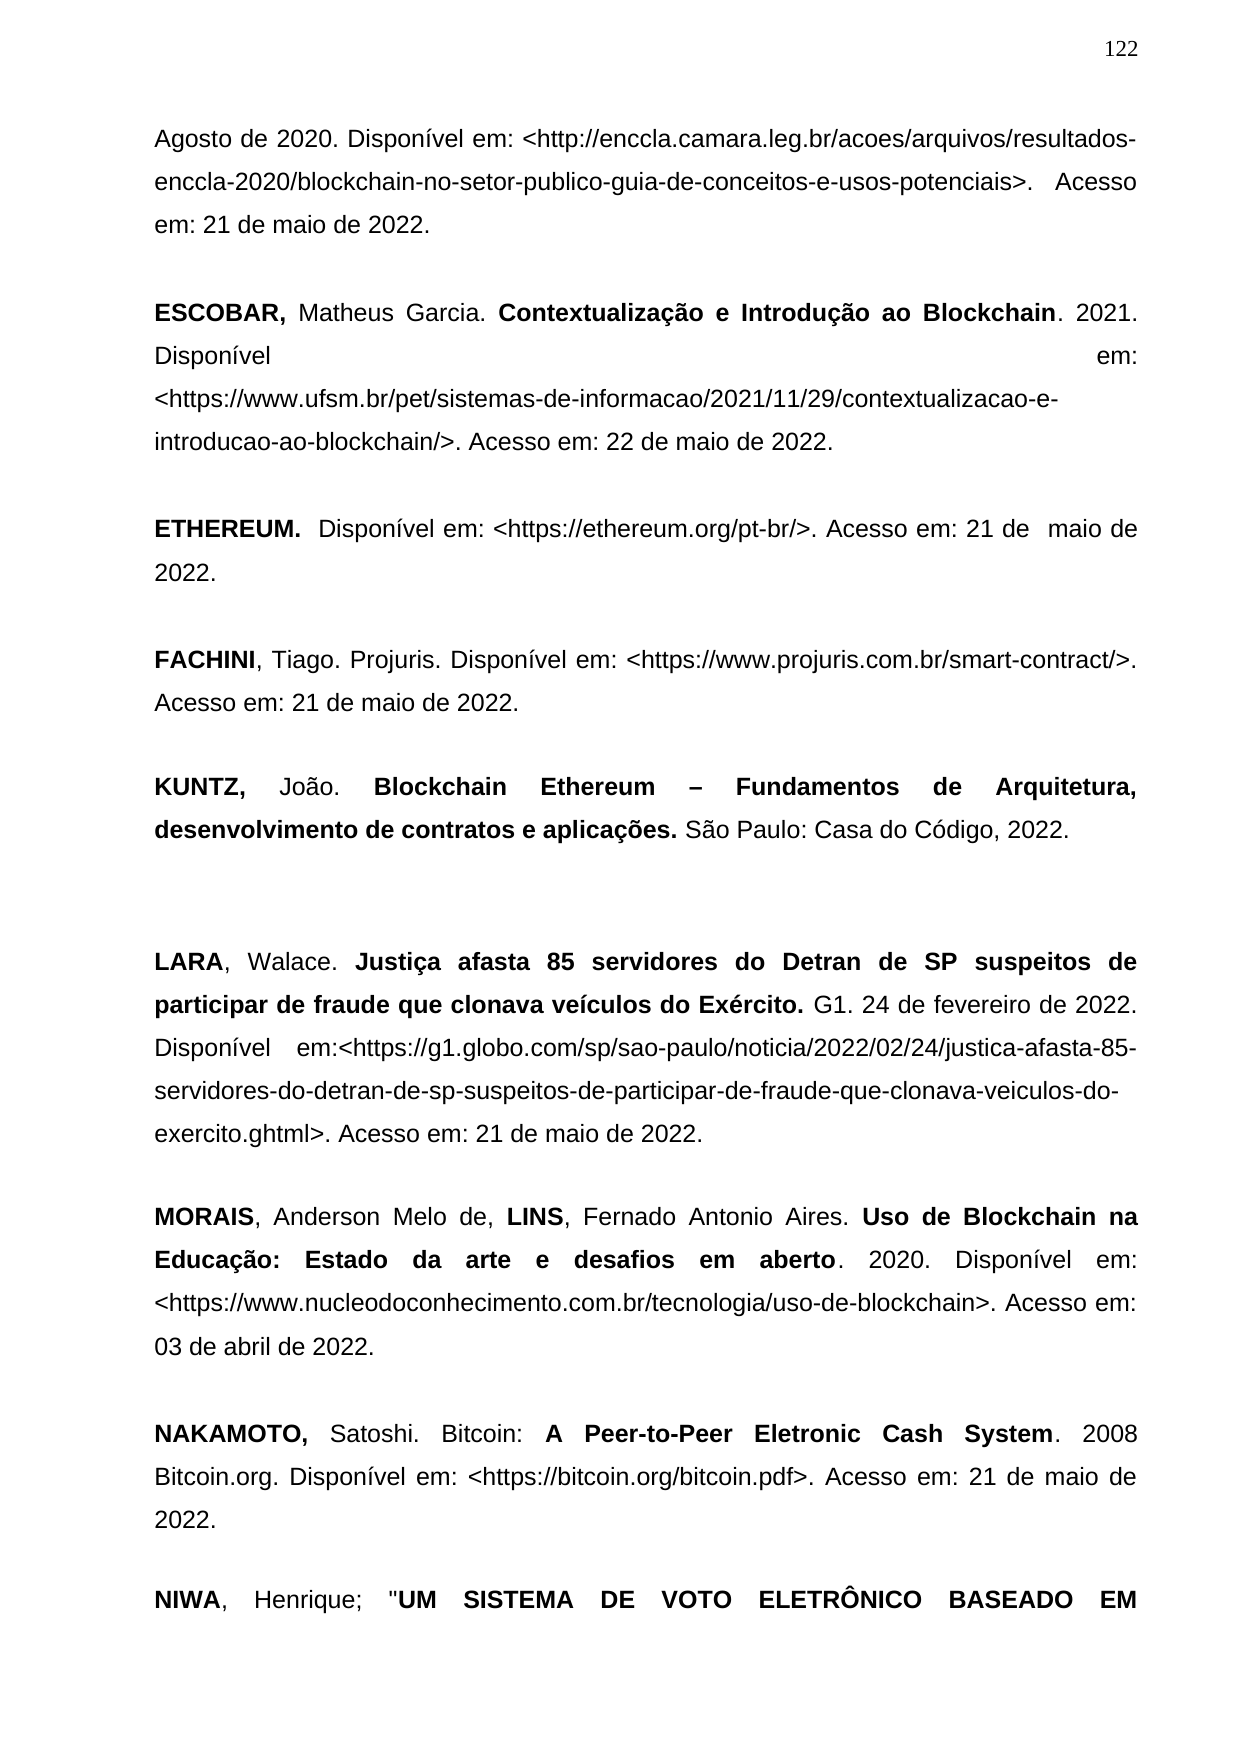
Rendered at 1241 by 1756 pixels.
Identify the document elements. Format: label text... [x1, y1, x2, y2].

text KUNTZ, João. Blockchain Ethereum – Fundamentos de Arquitetura, desenvolvimento de contratos e aplicações. São Paulo: Casa do Código, 2022. [154, 772, 1138, 844]
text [154, 1585, 1138, 1613]
text MORAIS, Anderson Melo de, LINS, Fernado Antonio Aires. Uso de Blockchain na Educação: Estado da arte e desafios em aberto. 2020. Disponível em: <https://www.nucleodoconhecimento.com.br/tecnologia/uso-de-blockchain>. Acesso em: 03 de abril de 2022. [154, 1202, 1138, 1360]
text NAKAMOTO, Satoshi. Bitcoin: A Peer-to-Peer Eletronic Cash System. 2008 Bitcoin.org. Disponível em: <https://bitcoin.org/bitcoin.pdf>. Acesso em: 21 de maio de 2022. [154, 1419, 1138, 1534]
text ESCOBAR, Matheus Garcia. Contextualização e Introdução ao Blockchain. 2021. Disponível em: <https://www.ufsm.br/pet/sistemas-de-informacao/2021/11/29/contextualizacao-e-introducao-ao-blockchain/>. Acesso em: 22 de maio de 2022. [154, 298, 1138, 456]
text ETHEREUM. Disponível em: <https://ethereum.org/pt-br/>. Acesso em: 21 de maio de 2022. [154, 514, 1138, 586]
text LARA, Walace. Justiça afasta 85 servidores do Detran de SP suspeitos de participar de fraude que clonava veículos do Exército. G1. 24 de fevereiro de 2022. Disponível em:<https://g1.globo.com/sp/sao-paulo/noticia/2022/02/24/justica-afasta-85-servidores-do-detran-de-sp-suspeitos-de-participar-de-fraude-que-clonava-veiculos-do-exercito.ghtml>. Acesso em: 21 de maio de 2022. [154, 946, 1138, 1148]
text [154, 124, 1138, 239]
text FACHINI, Tiago. Projuris. Disponível em: <https://www.projuris.com.br/smart-contract/>. Acesso em: 21 de maio de 2022. [154, 645, 1138, 717]
